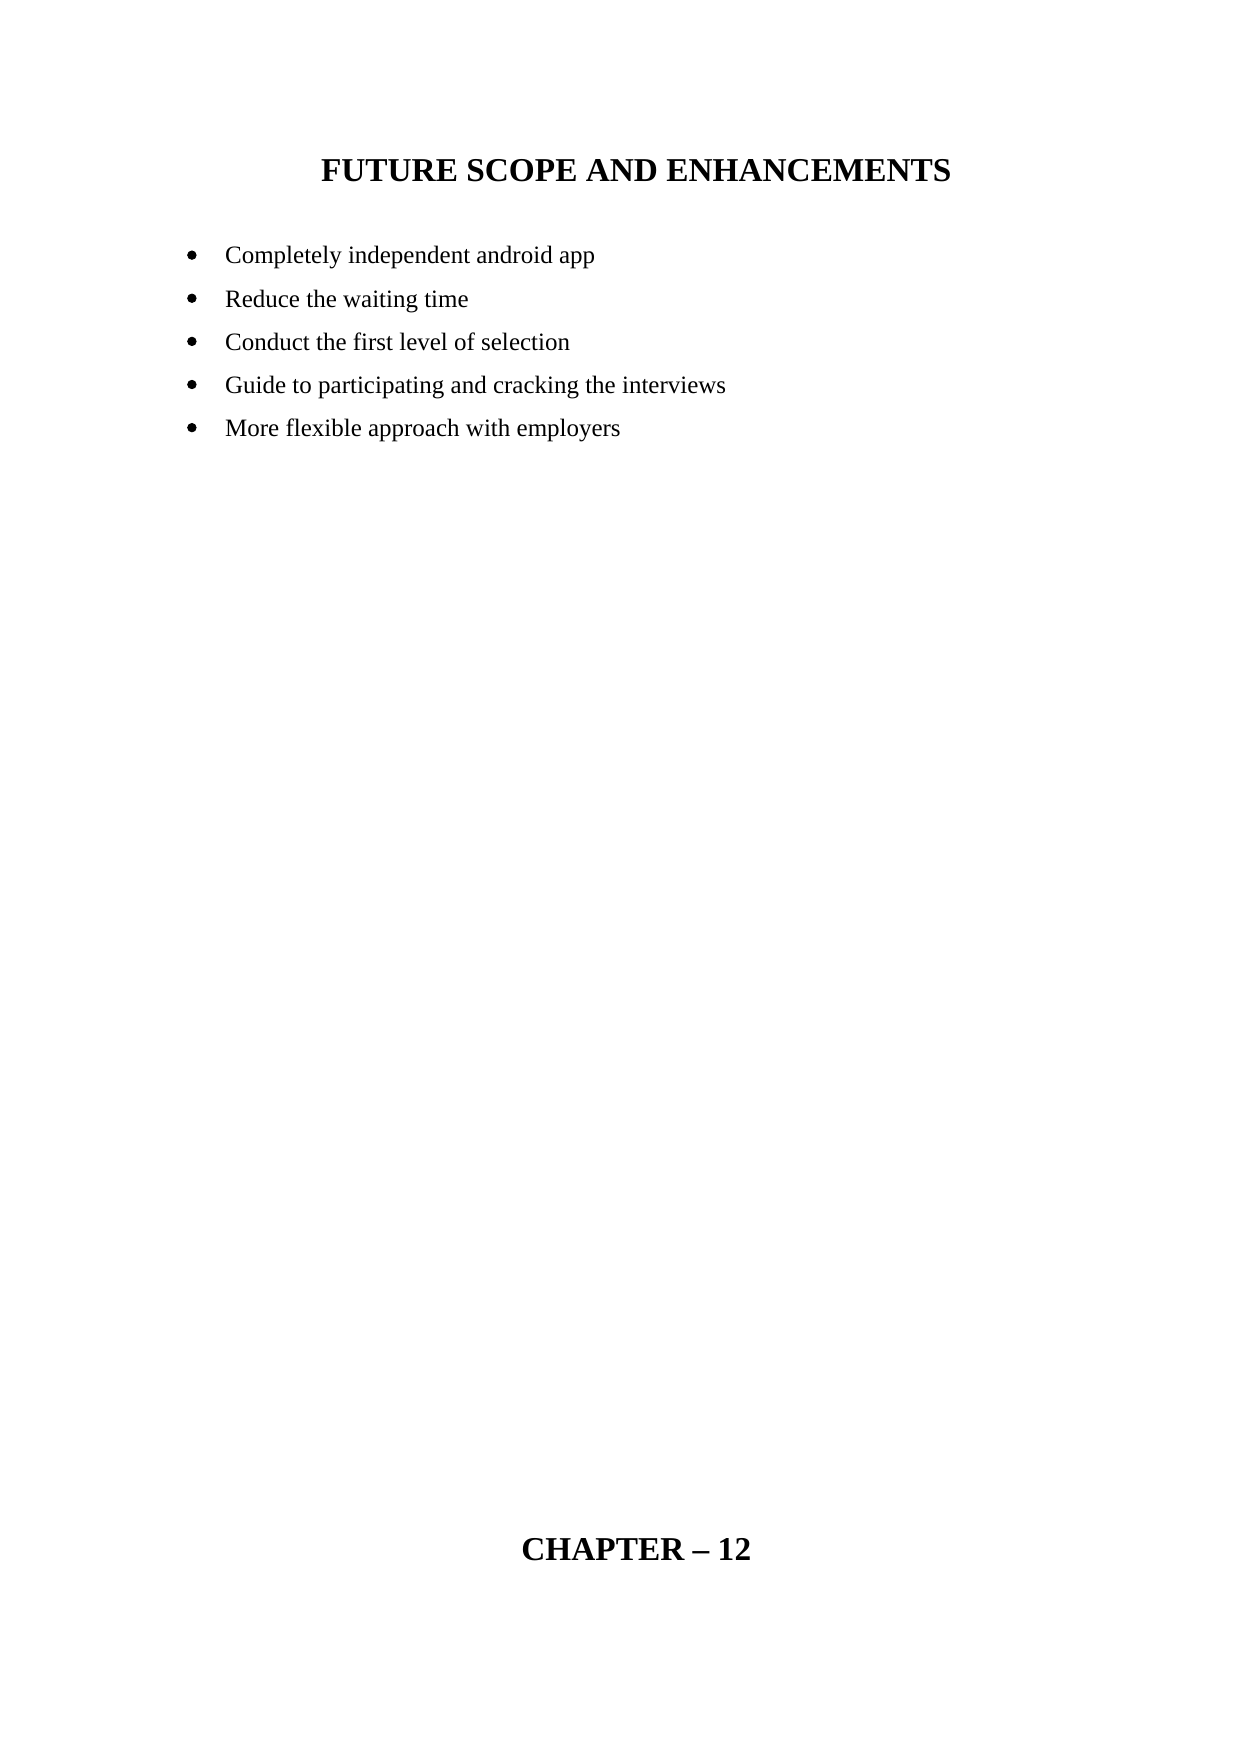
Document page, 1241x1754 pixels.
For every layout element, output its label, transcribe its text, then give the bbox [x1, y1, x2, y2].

text CHAPTER – 12 [150, 1529, 1122, 1567]
list Guide to participating and cracking the interviews [187, 370, 1122, 399]
text FUTURE SCOPE AND ENHANCEMENTS [150, 150, 1122, 188]
list Reduce the waiting time [187, 284, 1122, 312]
list Conduct the first level of selection [187, 327, 1122, 356]
list More flexible approach with employers [187, 413, 1122, 442]
list Completely independent android app [187, 241, 1122, 269]
